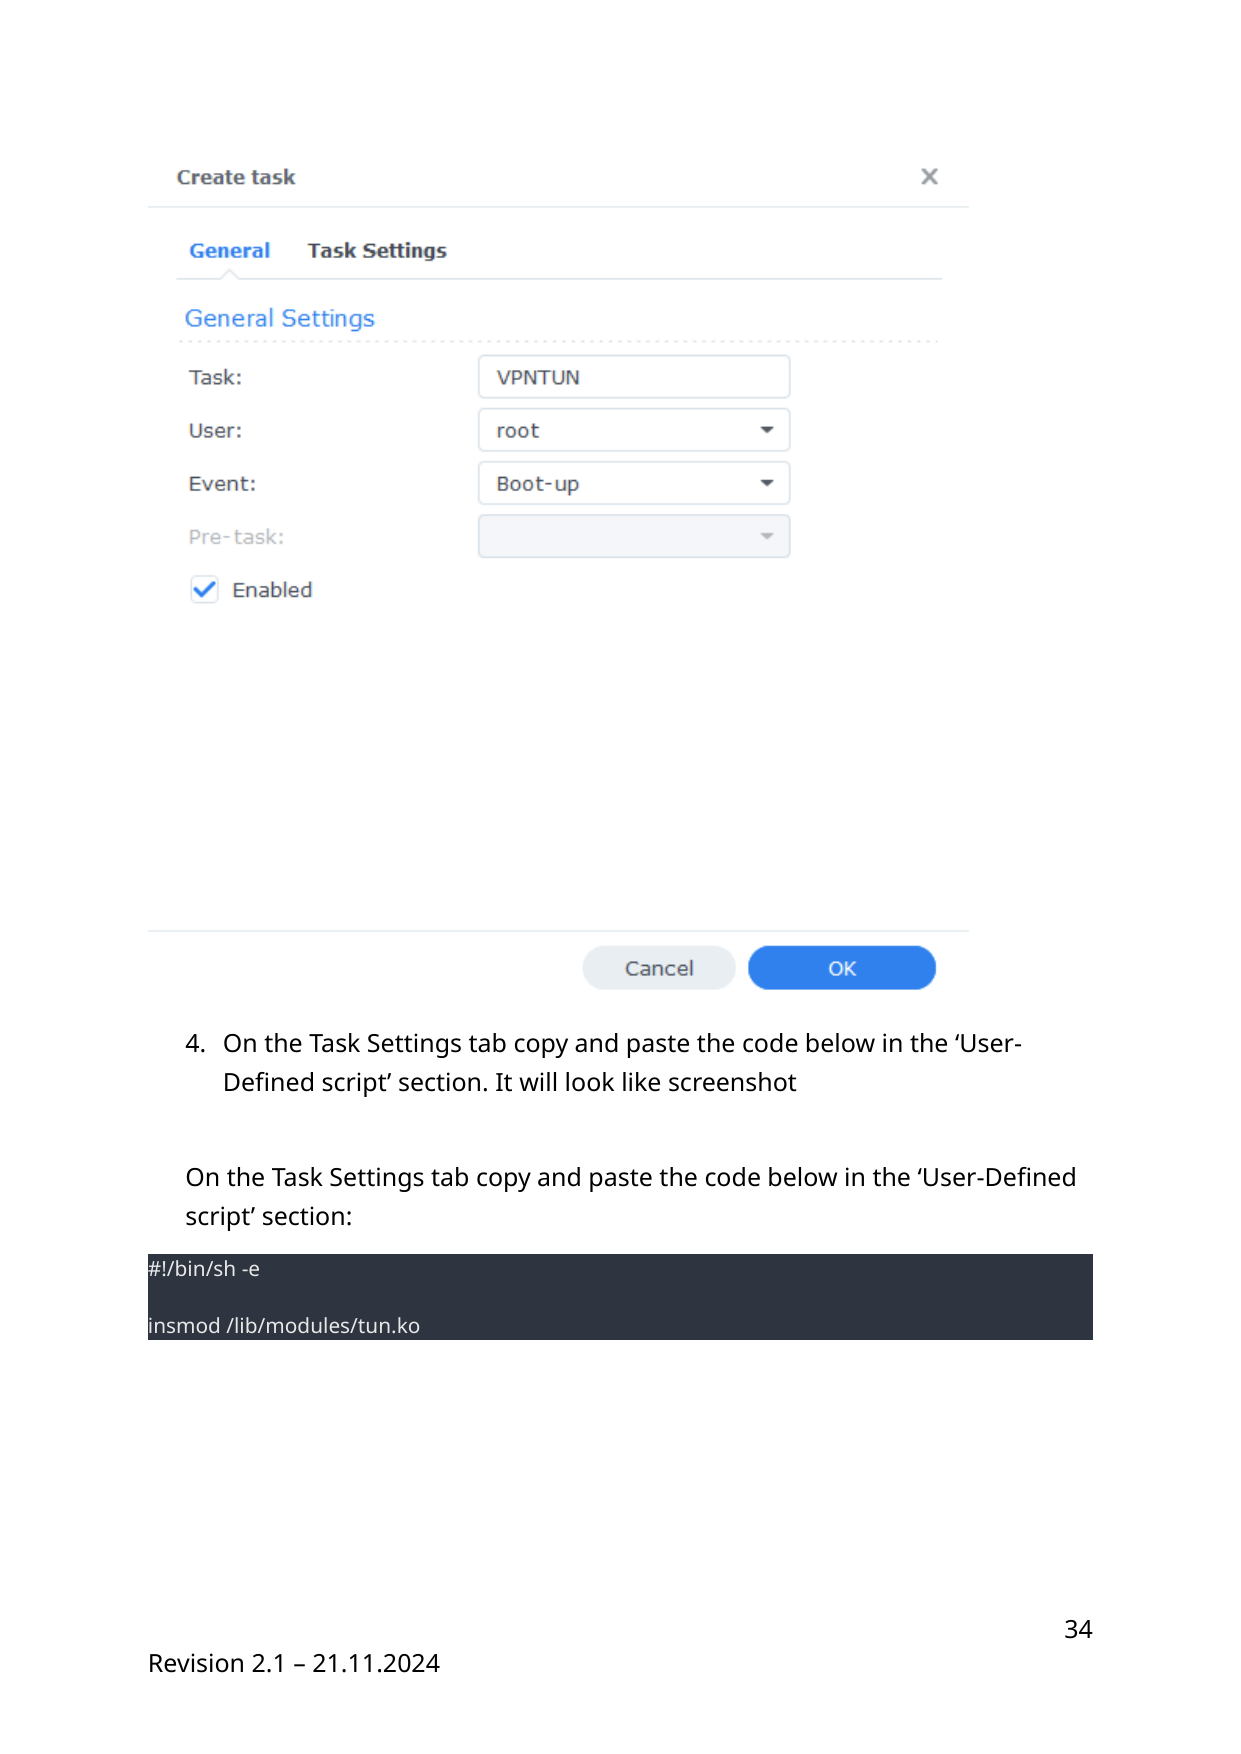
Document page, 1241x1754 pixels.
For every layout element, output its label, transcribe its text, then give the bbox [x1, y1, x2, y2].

text On the Task Settings tab copy and paste the code below in the ‘User-Defined script’ section: [185, 1159, 1093, 1233]
picture [147, 147, 969, 1004]
text insmod /lib/modules/tun.ko [148, 1311, 1093, 1340]
text #!/bin/sh -e [148, 1254, 1093, 1283]
list On the Task Settings tab copy and paste the code below in the ‘User-Defined script’ section. It will look like screenshot [185, 1025, 1093, 1099]
